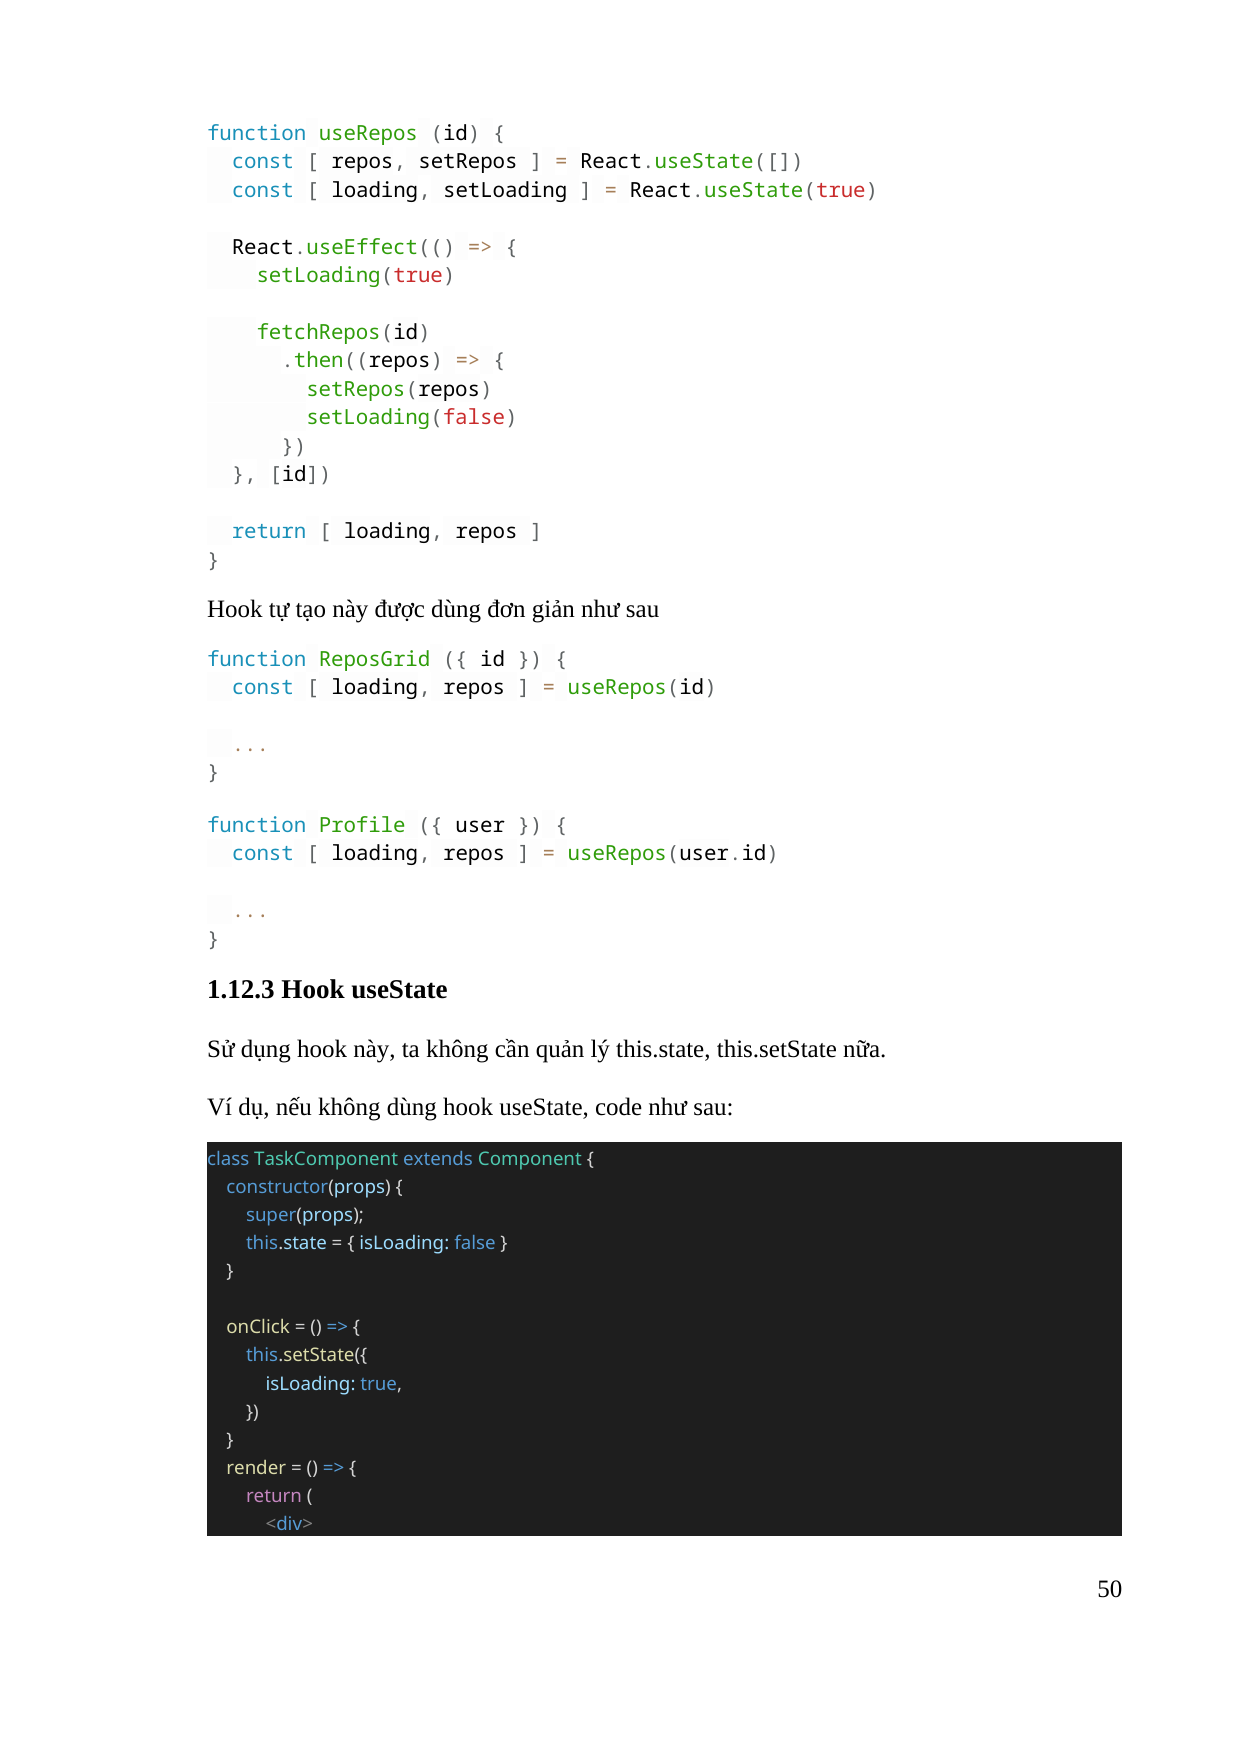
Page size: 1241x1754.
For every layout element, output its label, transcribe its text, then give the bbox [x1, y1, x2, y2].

text setRepos(repos) [306, 374, 418, 402]
text function Profile ({ user }) { [555, 810, 1122, 838]
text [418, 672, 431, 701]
text const [ loading, setLoading ] = React.useState(true) [629, 175, 1122, 203]
text function useRepos (id) { [207, 118, 306, 147]
text function Profile ({ user }) { [318, 810, 405, 838]
text .then((repos) => { [281, 346, 443, 374]
text Hook tự tạo này được dùng đơn giản như sau [207, 594, 1122, 623]
text function ReposGrid ({ id }) { [207, 644, 306, 672]
subtitle Hook useState [207, 973, 1122, 1004]
text setLoading(false) [207, 402, 1122, 431]
text } [207, 1423, 1122, 1452]
text setLoading(true) [256, 260, 1122, 289]
text return [ loading, repos ] [530, 516, 1122, 545]
text function Profile ({ user }) { [418, 810, 542, 838]
text function ReposGrid ({ id }) { [443, 644, 542, 672]
text }) [207, 1395, 1122, 1423]
text } [207, 757, 1122, 786]
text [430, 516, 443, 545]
text constructor(props) { [207, 1170, 1122, 1198]
text class TaskComponent extends Component { [207, 1142, 1122, 1170]
text } [207, 545, 1122, 573]
text this.state = { isLoading: false } [207, 1227, 1122, 1255]
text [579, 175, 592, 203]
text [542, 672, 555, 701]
text return [ loading, repos ] [232, 516, 306, 545]
text }, [id]) [306, 459, 1122, 488]
text function ReposGrid ({ id }) { [555, 644, 1122, 672]
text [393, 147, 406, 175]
text function ReposGrid ({ id }) { [318, 644, 430, 672]
text isLoading: true, [207, 1367, 1122, 1395]
text Sử dụng hook này, ta không cần quản lý this.state, this.setState nữa. [207, 1034, 1122, 1063]
text ... [232, 729, 1122, 757]
text React.useEffect(() => { [232, 232, 455, 260]
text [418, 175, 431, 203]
text const [ loading, repos ] = useRepos(id) [704, 672, 1122, 701]
text onClick = () => { [207, 1311, 1122, 1339]
text function Profile ({ user }) { [207, 810, 306, 838]
text super(props); [207, 1198, 1122, 1227]
text this.setState({ [207, 1339, 1122, 1367]
text const [ loading, repos ] = useRepos(id) [567, 672, 679, 701]
text } [207, 924, 1122, 952]
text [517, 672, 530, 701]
text }, [id]) [232, 459, 257, 488]
text fetchRepos(id) [418, 317, 1122, 346]
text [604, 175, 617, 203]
text } [207, 1255, 1122, 1283]
text Ví dụ, nếu không dùng hook useState, code như sau: [207, 1092, 1122, 1121]
text return ( [207, 1480, 1122, 1508]
text }) [281, 431, 1122, 459]
text fetchRepos(id) [256, 317, 393, 346]
text function useRepos (id) { [318, 118, 418, 147]
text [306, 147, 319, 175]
text const [ repos, setRepos ] = React.useState([]) [580, 147, 1122, 175]
text React.useEffect(() => { [505, 232, 1122, 260]
text function useRepos (id) { [493, 118, 1122, 147]
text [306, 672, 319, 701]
text ... [232, 895, 1122, 924]
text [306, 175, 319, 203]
text const [ loading, repos ] = useRepos(user.id) [207, 838, 1122, 867]
text setRepos(repos) [480, 374, 1122, 402]
text function useRepos (id) { [430, 118, 480, 147]
text <div> [207, 1508, 1122, 1536]
text .then((repos) => { [493, 346, 1122, 374]
text render = () => { [207, 1452, 1122, 1480]
